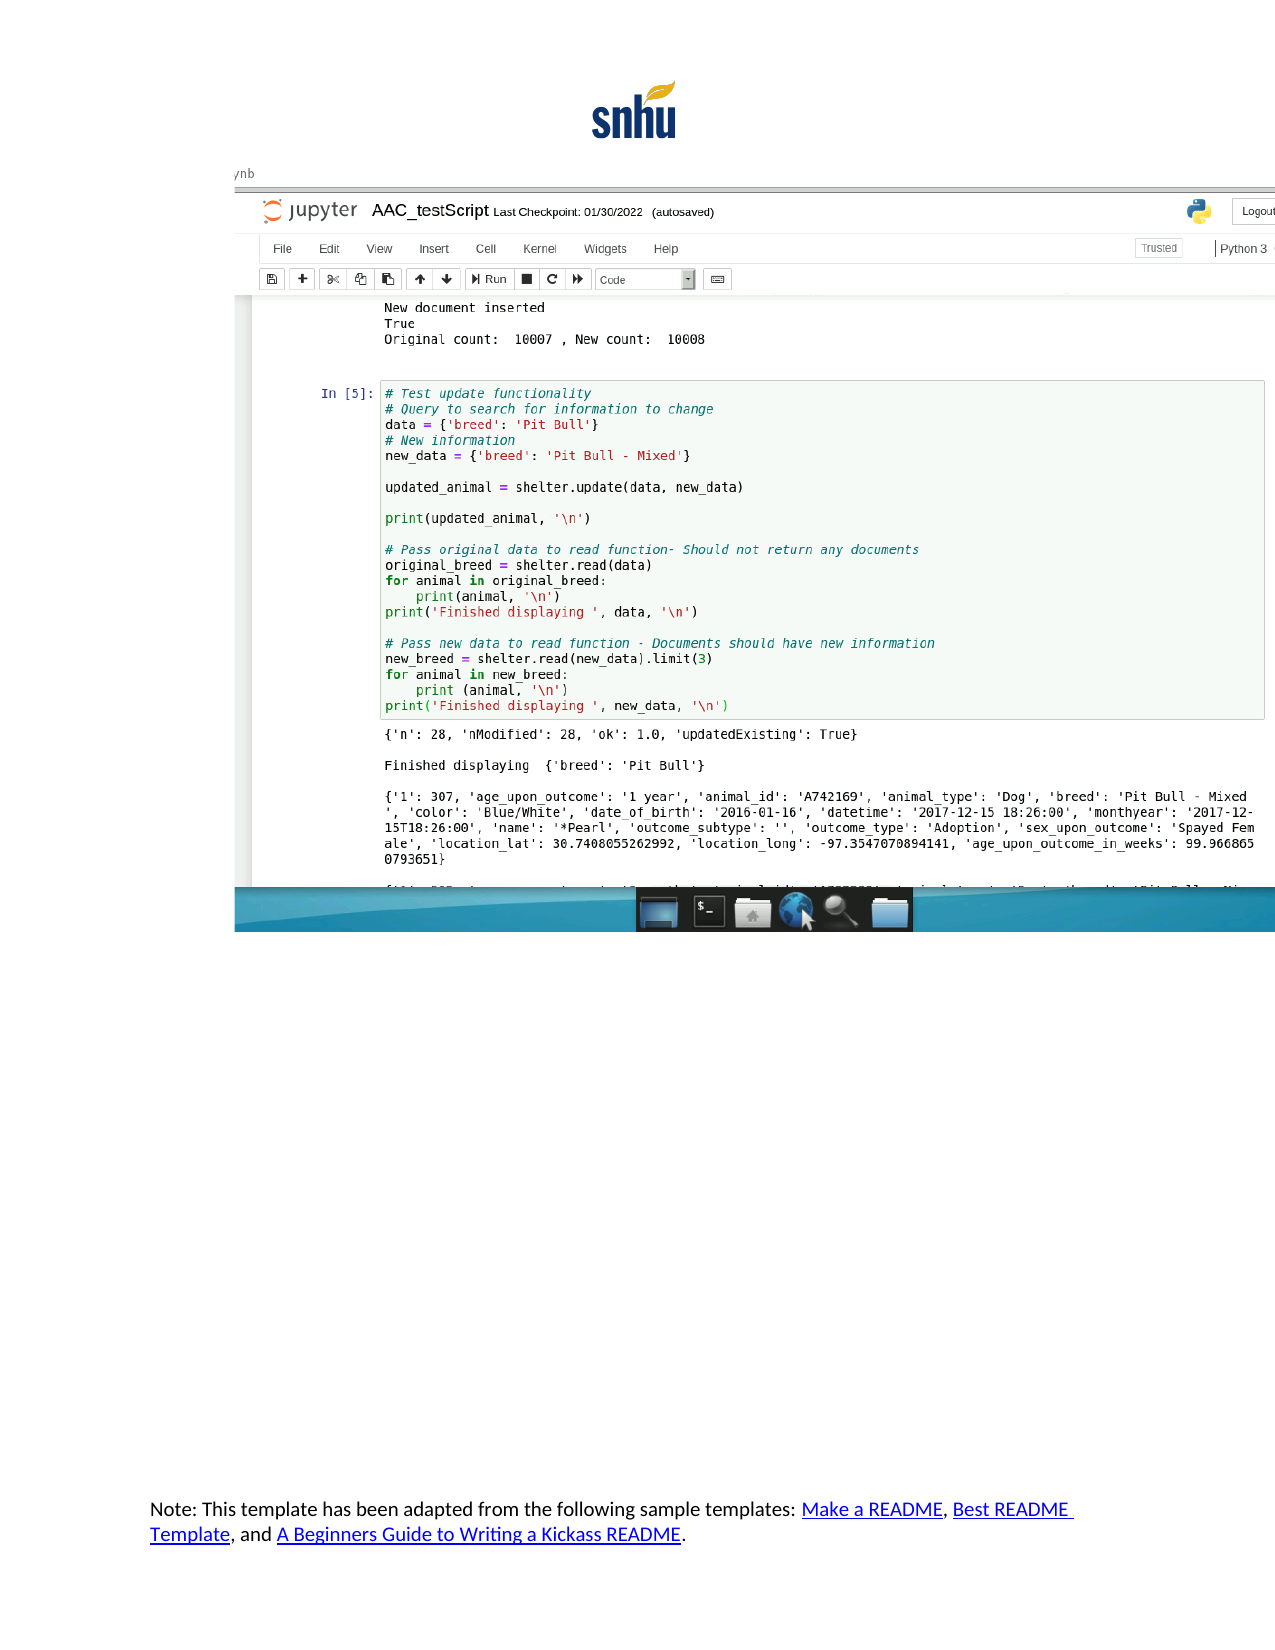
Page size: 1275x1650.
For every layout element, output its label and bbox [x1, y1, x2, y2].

picture [573, 75, 702, 147]
